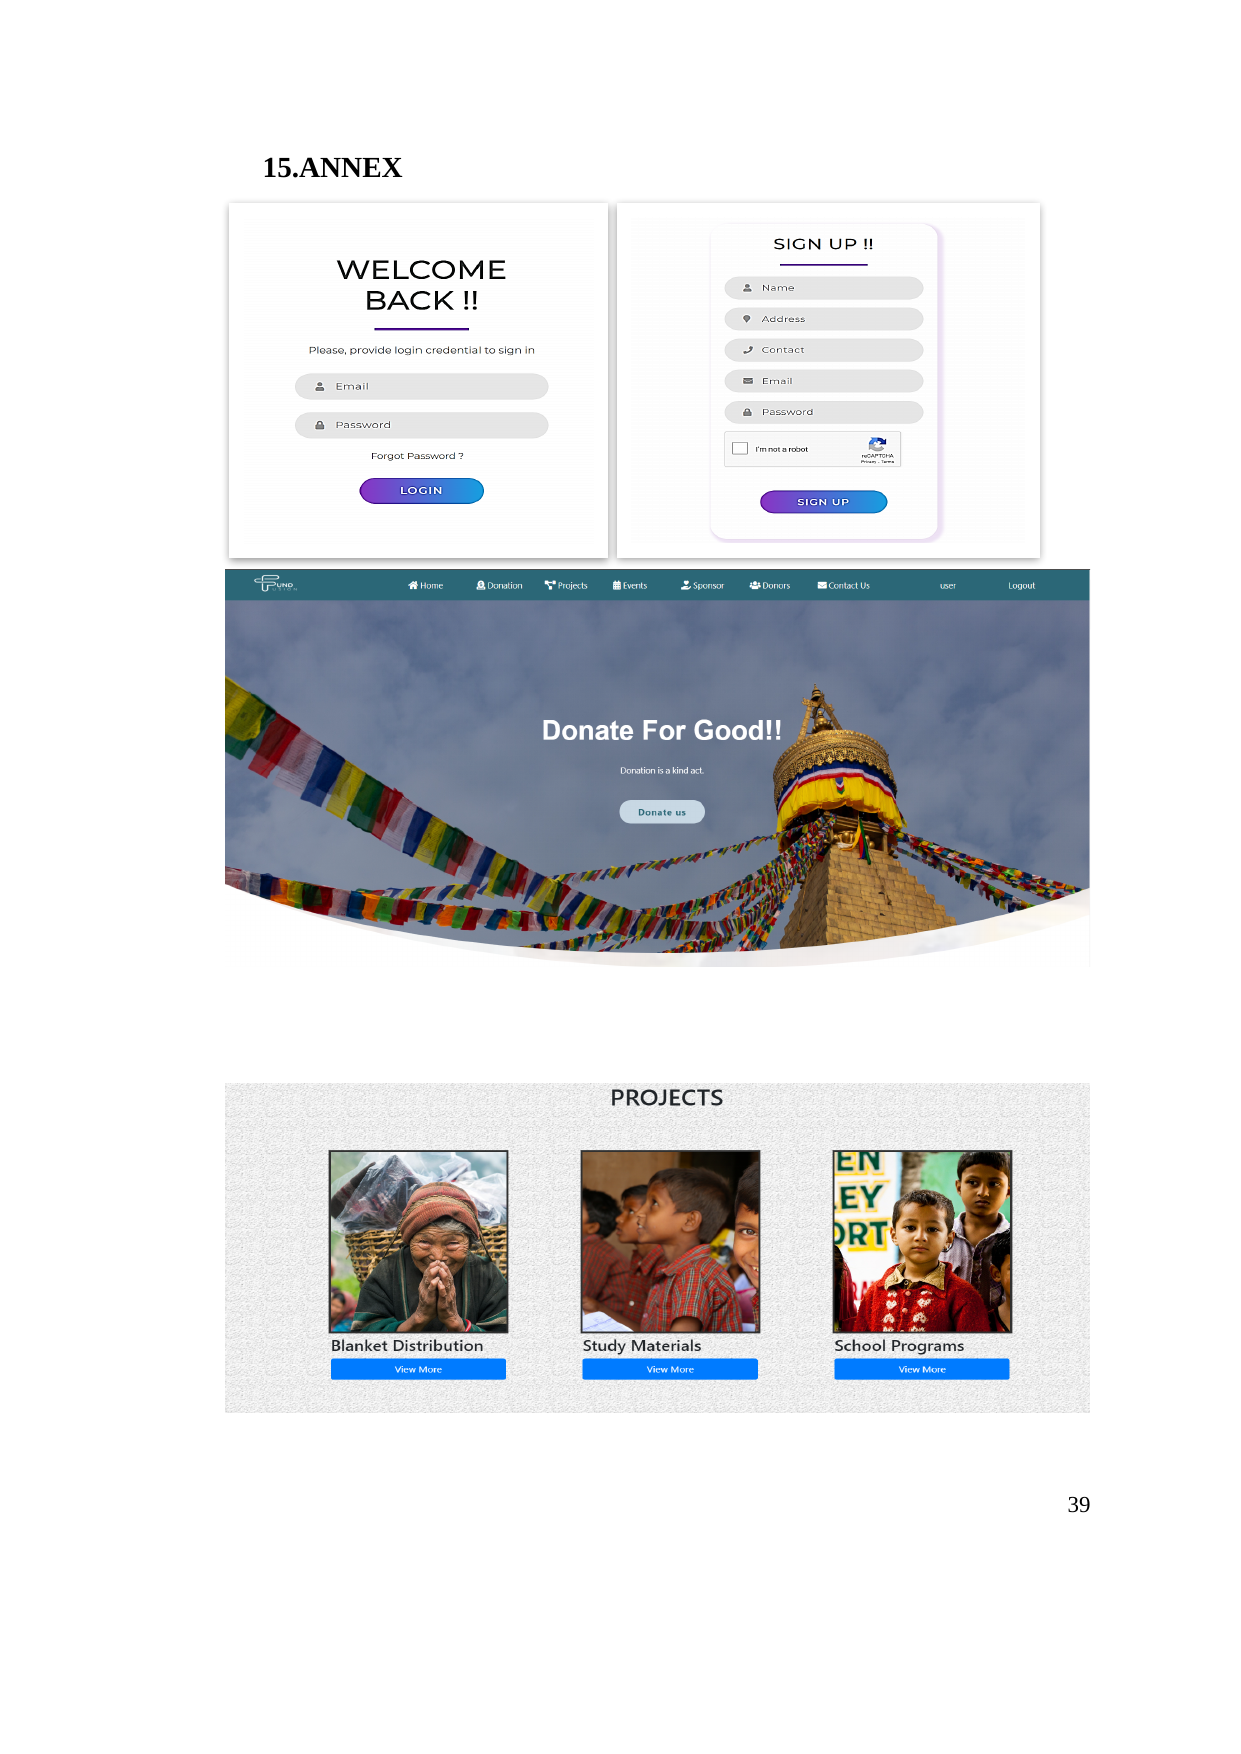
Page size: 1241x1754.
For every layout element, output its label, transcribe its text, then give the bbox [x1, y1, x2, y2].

picture [631, 217, 1025, 543]
picture [244, 217, 594, 544]
picture [225, 569, 1091, 967]
subtitle 15.ANNEX [262, 150, 1090, 183]
picture [225, 1078, 1090, 1413]
